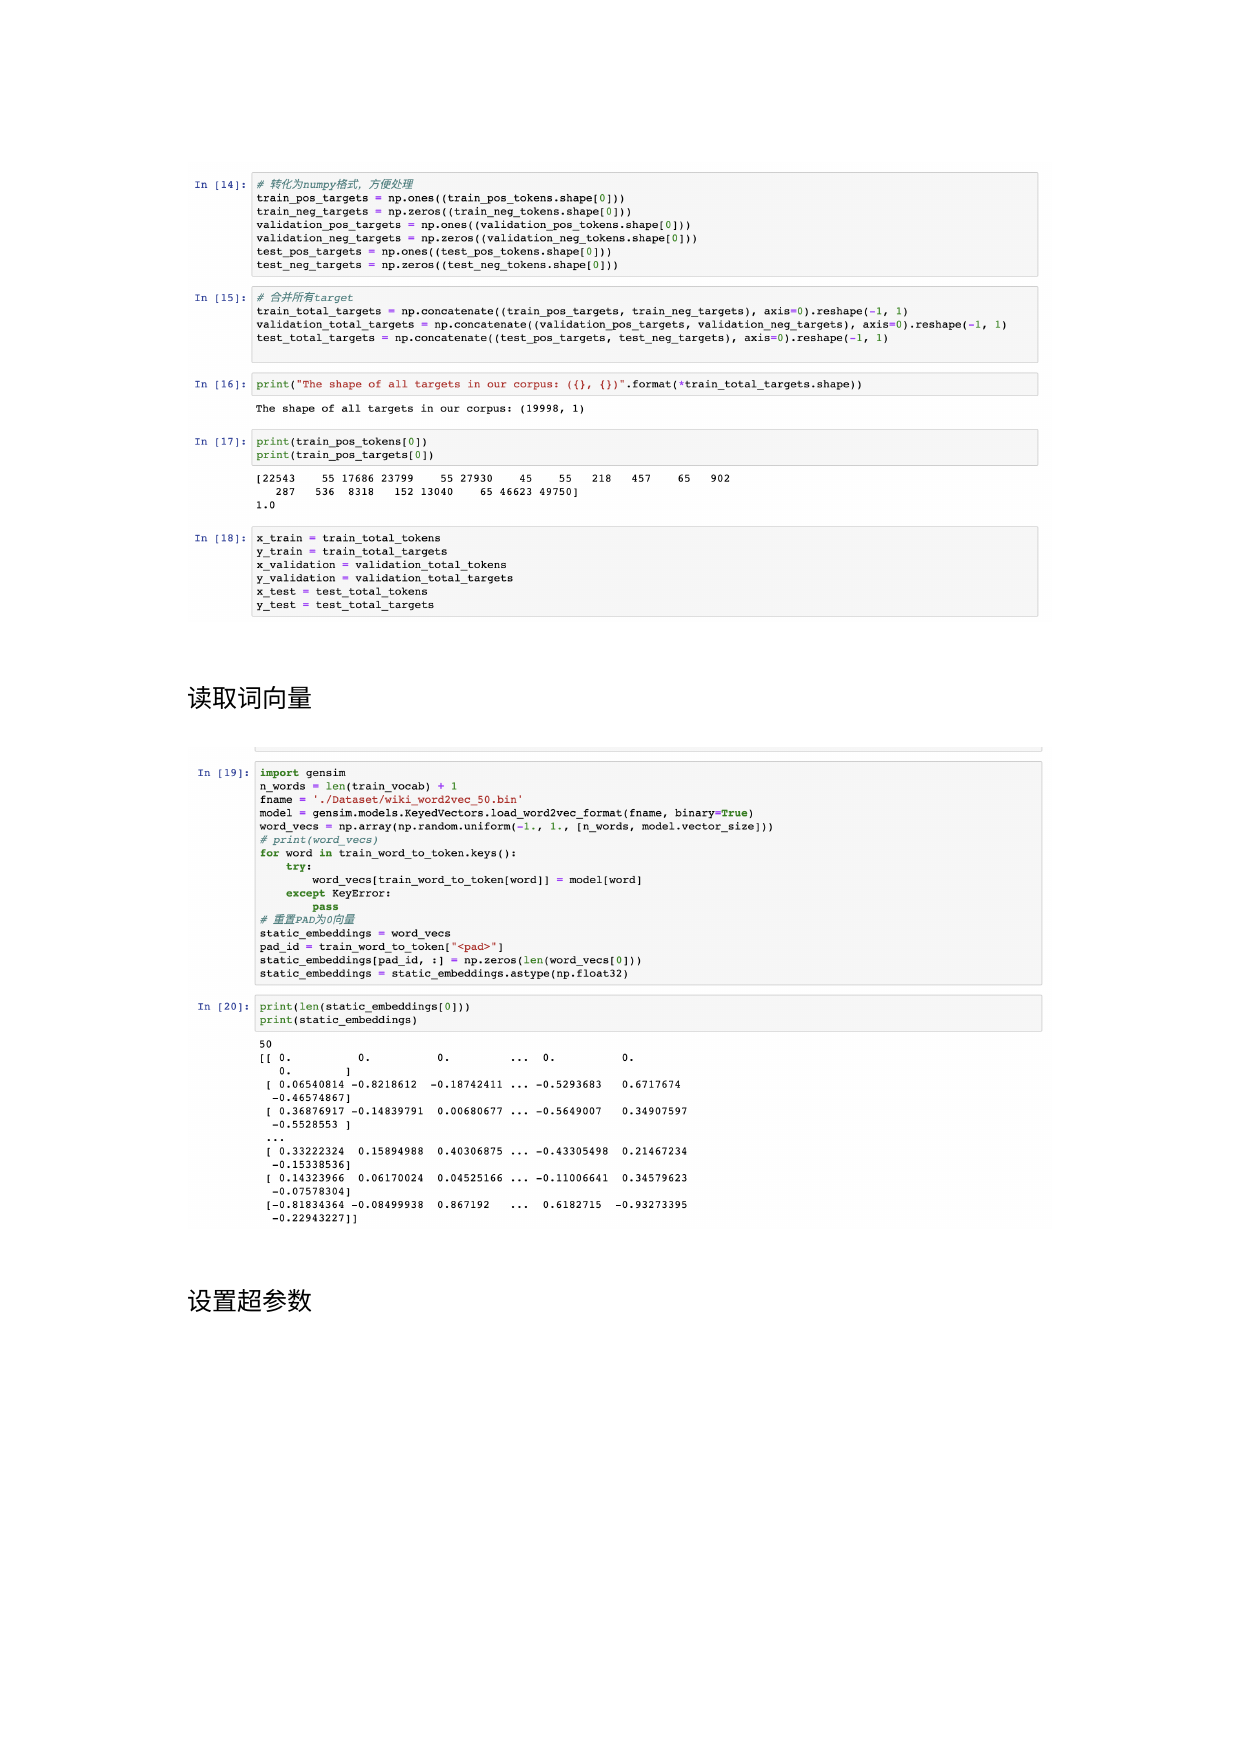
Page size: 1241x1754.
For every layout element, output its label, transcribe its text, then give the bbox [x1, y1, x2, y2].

text 设置超参数 [187, 1229, 1053, 1332]
picture [187, 747, 1053, 1229]
picture [187, 162, 1053, 622]
text 读取词向量 [187, 664, 1053, 729]
